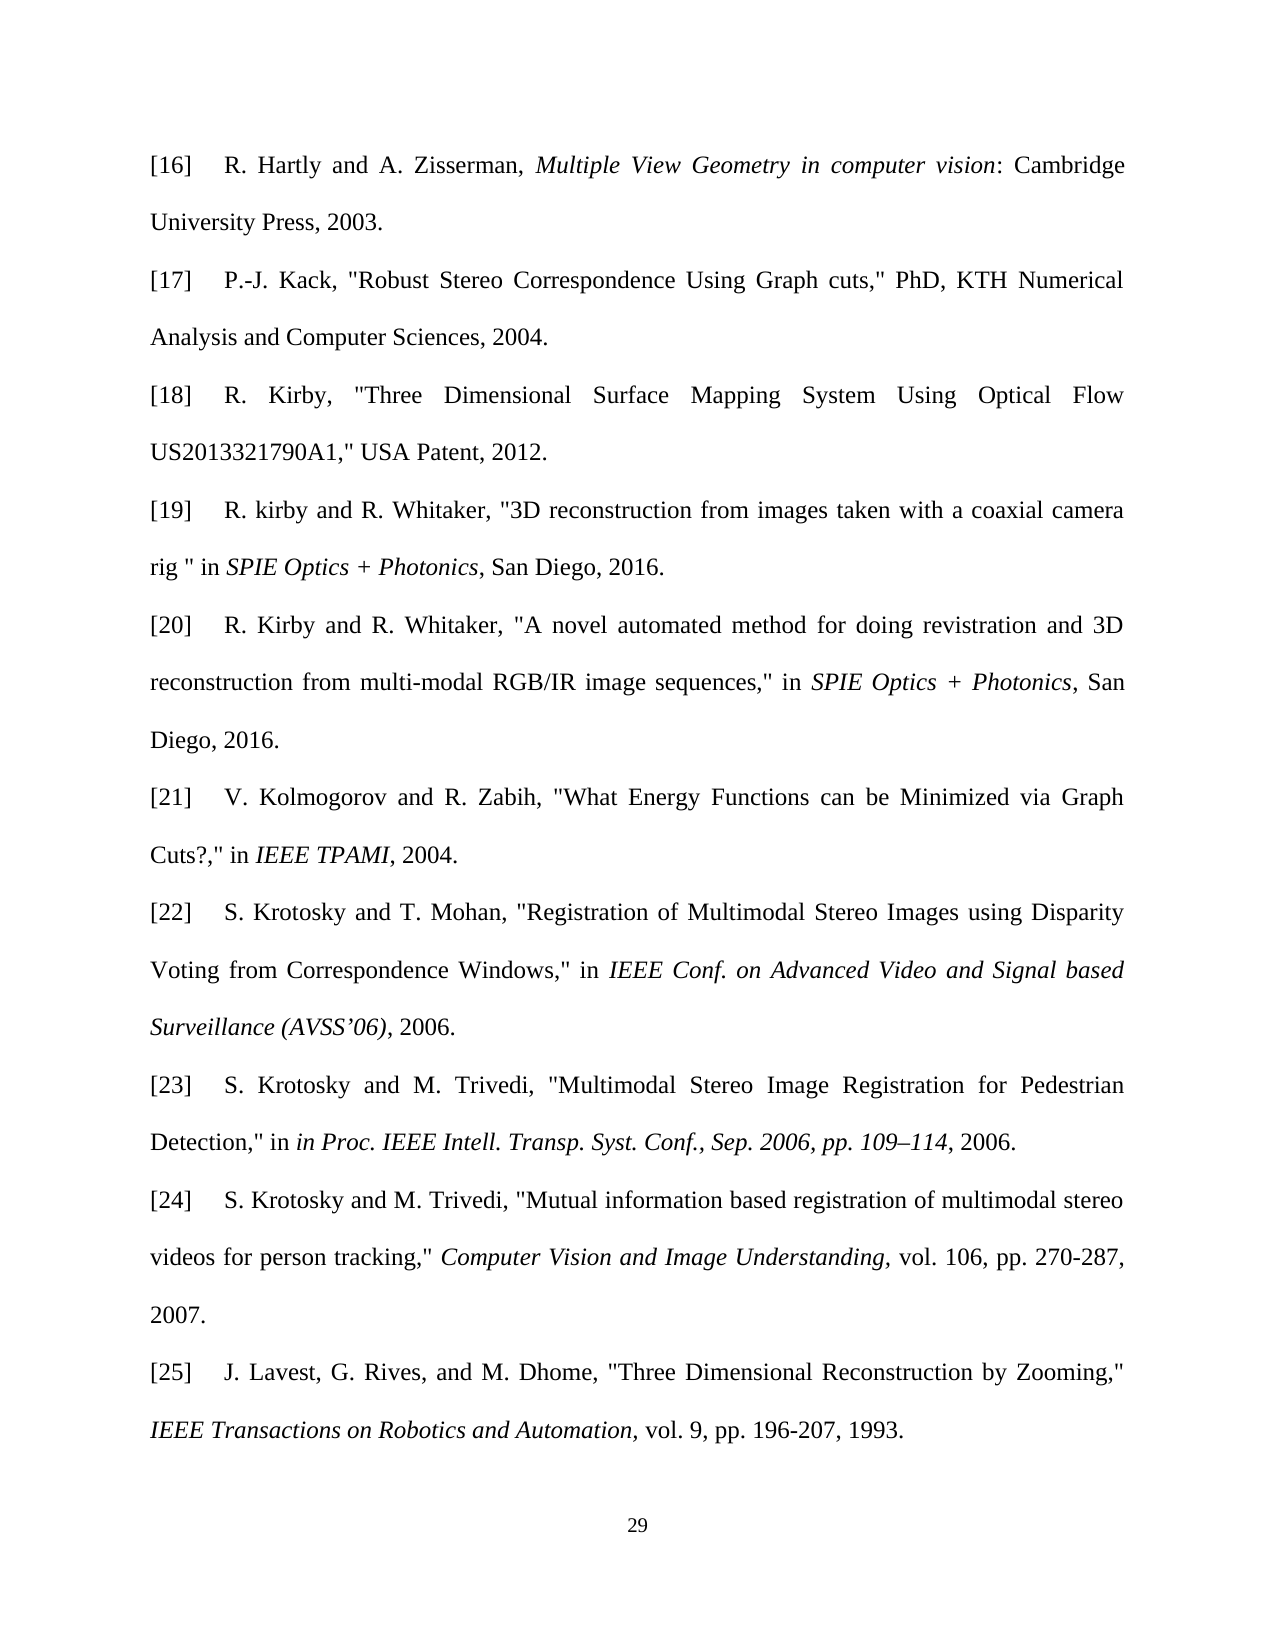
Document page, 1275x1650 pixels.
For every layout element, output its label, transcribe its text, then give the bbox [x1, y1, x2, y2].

text [18] R. Kirby, "Three Dimensional Surface Mapping System Using Optical Flow US2013321790A1," USA Patent, 2012. [150, 380, 1125, 466]
text [22] S. Krotosky and T. Mohan, "Registration of Multimodal Stereo Images using Disparity Voting from Correspondence Windows," in IEEE Conf. on Advanced Video and Signal based Surveillance (AVSS’06), 2006. [150, 897, 1125, 1041]
text [23] S. Krotosky and M. Trivedi, "Multimodal Stereo Image Registration for Pedestrian Detection," in in Proc. IEEE Intell. Transp. Syst. Conf., Sep. 2006, pp. 109–114, 2006. [150, 1070, 1125, 1156]
text [25] J. Lavest, G. Rives, and M. Dhome, "Three Dimensional Reconstruction by Zooming," IEEE Transactions on Robotics and Automation, vol. 9, pp. 196-207, 1993. [150, 1357, 1125, 1444]
text [24] S. Krotosky and M. Trivedi, "Mutual information based registration of multimodal stereo videos for person tracking," Computer Vision and Image Understanding, vol. 106, pp. 270-287, 2007. [150, 1185, 1125, 1329]
text [16] R. Hartly and A. Zisserman, Multiple View Geometry in computer vision: Cambridge University Press, 2003. [150, 150, 1125, 236]
text [17] P.-J. Kack, "Robust Stereo Correspondence Using Graph cuts," PhD, KTH Numerical Analysis and Computer Sciences, 2004. [150, 265, 1125, 351]
text [20] R. Kirby and R. Whitaker, "A novel automated method for doing revistration and 3D reconstruction from multi-modal RGB/IR image sequences," in SPIE Optics + Photonics, San Diego, 2016. [150, 610, 1125, 754]
text [19] R. kirby and R. Whitaker, "3D reconstruction from images taken with a coaxial camera rig " in SPIE Optics + Photonics, San Diego, 2016. [150, 495, 1125, 581]
text [21] V. Kolmogorov and R. Zabih, "What Energy Functions can be Minimized via Graph Cuts?," in IEEE TPAMI, 2004. [150, 782, 1125, 869]
